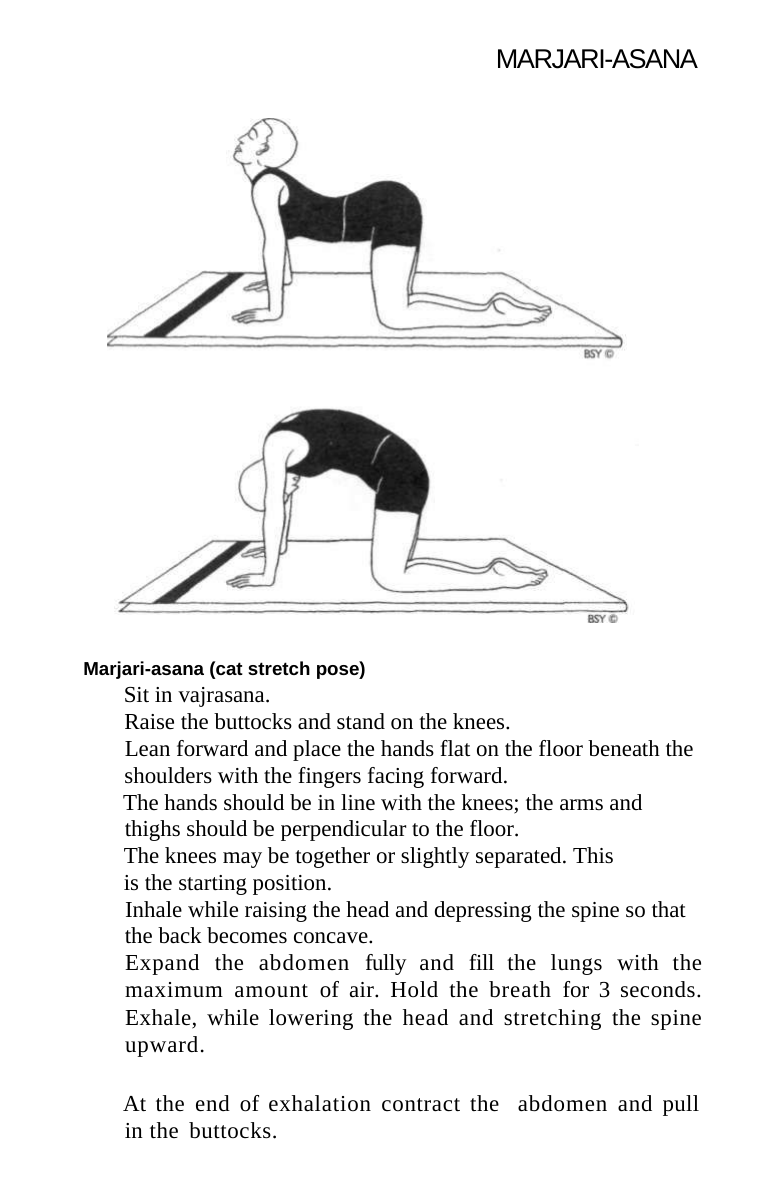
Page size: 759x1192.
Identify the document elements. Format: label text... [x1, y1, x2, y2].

text Inhale while raising the head and depressing the spine so that the back becomes concave. [124, 896, 712, 949]
text Lean forward and place the hands flat on the floor beneath the shoulders with the fingers facing forward. [124, 736, 712, 788]
text Expand the abdomen fully and fill the lungs with the maximum amount of air. Hold the breath for 3 seconds. Exhale, while lowering the head and stretching the spine upward. [125, 949, 702, 1057]
text The hands should be in line with the knees; the arms and thighs should be perpendicular to the floor. [123, 789, 691, 842]
picture [107, 118, 639, 623]
subtitle MARJARI-ASANA [496, 43, 712, 75]
text Marjari-asana (cat stretch pose) [83, 657, 712, 679]
text Raise the buttocks and stand on the knees. [124, 708, 712, 735]
text At the end of exhalation contract the abdomen and pull in the buttocks. [123, 1091, 699, 1143]
text Sit in vajrasana. [123, 681, 712, 708]
text The knees may be together or slightly separated. This is the starting position. [123, 842, 626, 895]
